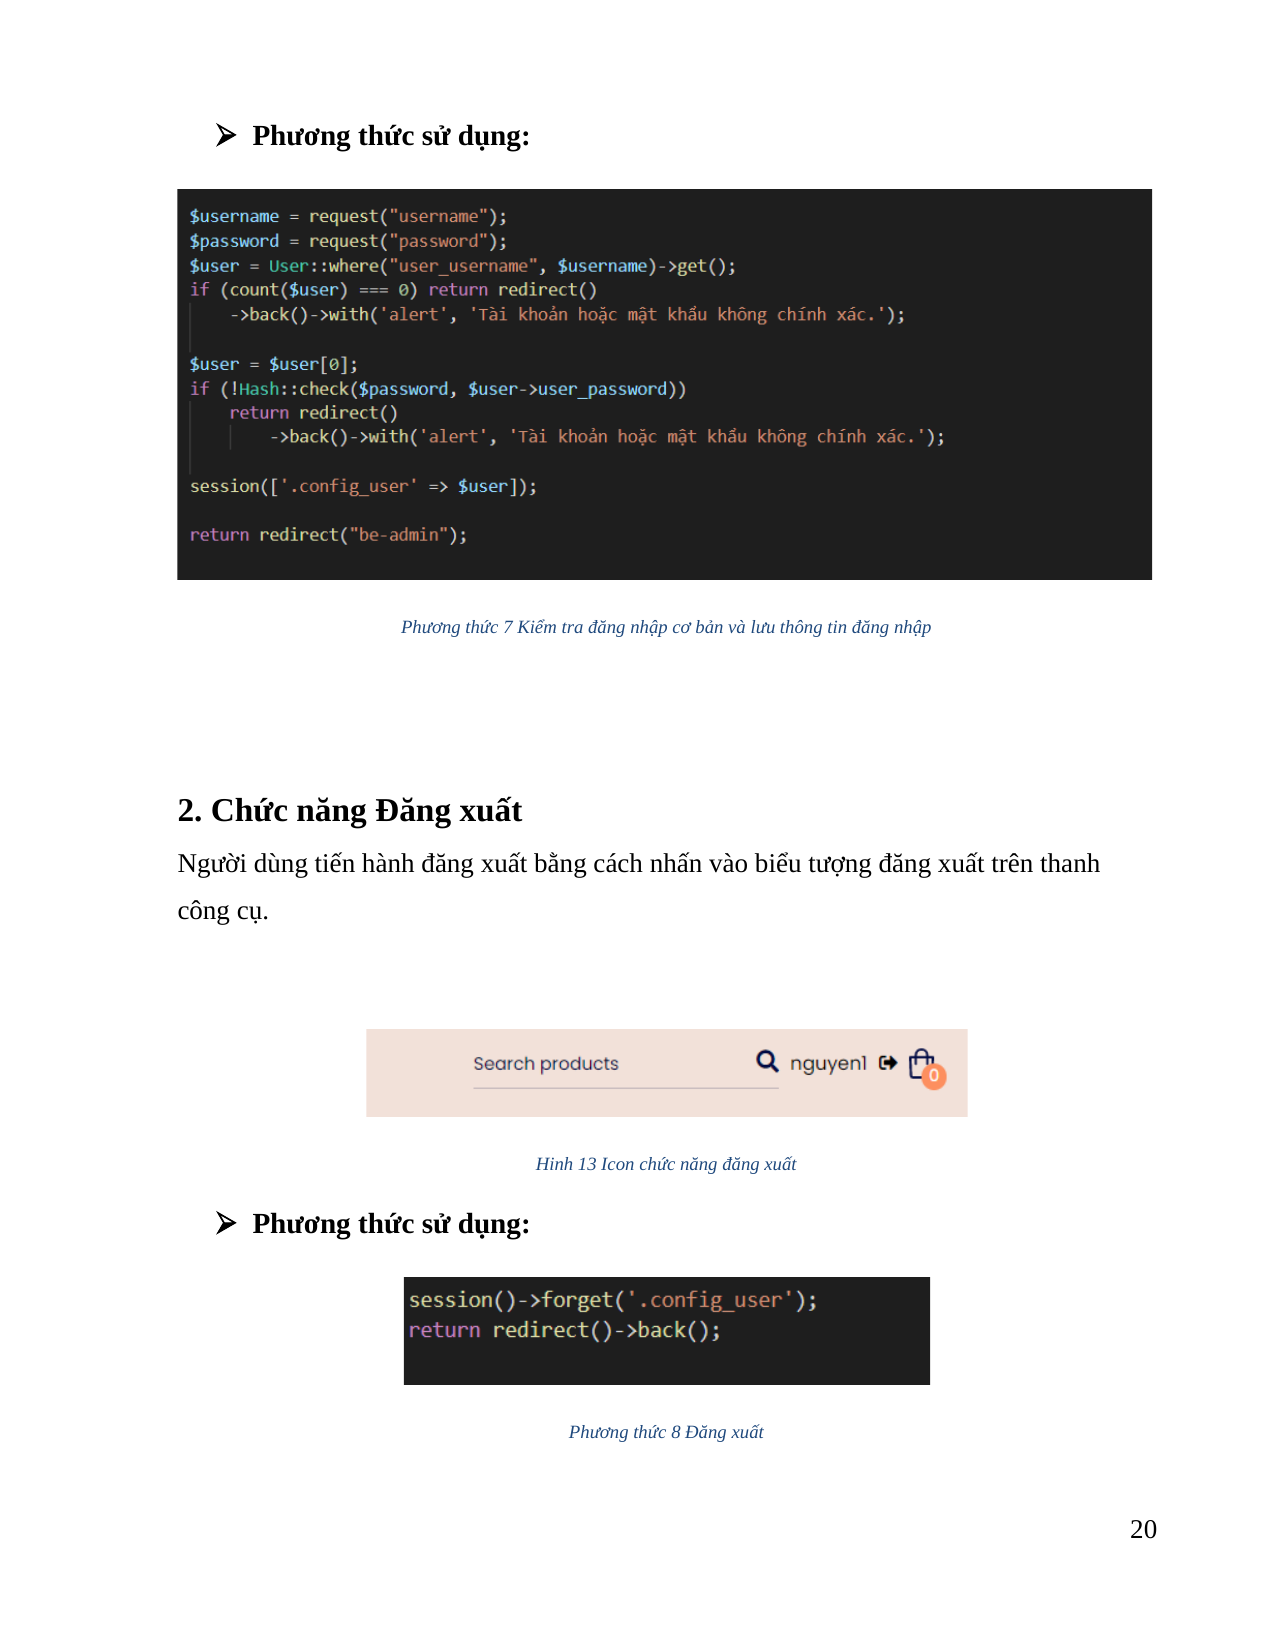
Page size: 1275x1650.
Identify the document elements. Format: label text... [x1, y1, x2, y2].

text Người dùng tiến hành đăng xuất bằng cách nhấn vào biểu tượng đăng xuất trên thanh công cụ. [177, 847, 1157, 925]
picture [366, 1029, 968, 1117]
text Hinh 13 Icon chức năng đăng xuất [177, 1153, 1157, 1174]
text Phương thức 7 Kiểm tra đăng nhập cơ bản và lưu thông tin đăng nhập [177, 616, 1157, 638]
picture [403, 1277, 931, 1385]
text Phương thức 8 Đăng xuất [177, 1421, 1157, 1443]
list Phương thức sử dụng: [215, 1206, 1157, 1240]
subtitle 2. Chức năng Đăng xuất [177, 790, 1157, 828]
list Phương thức sử dụng: [215, 118, 1157, 152]
picture [177, 189, 1153, 580]
